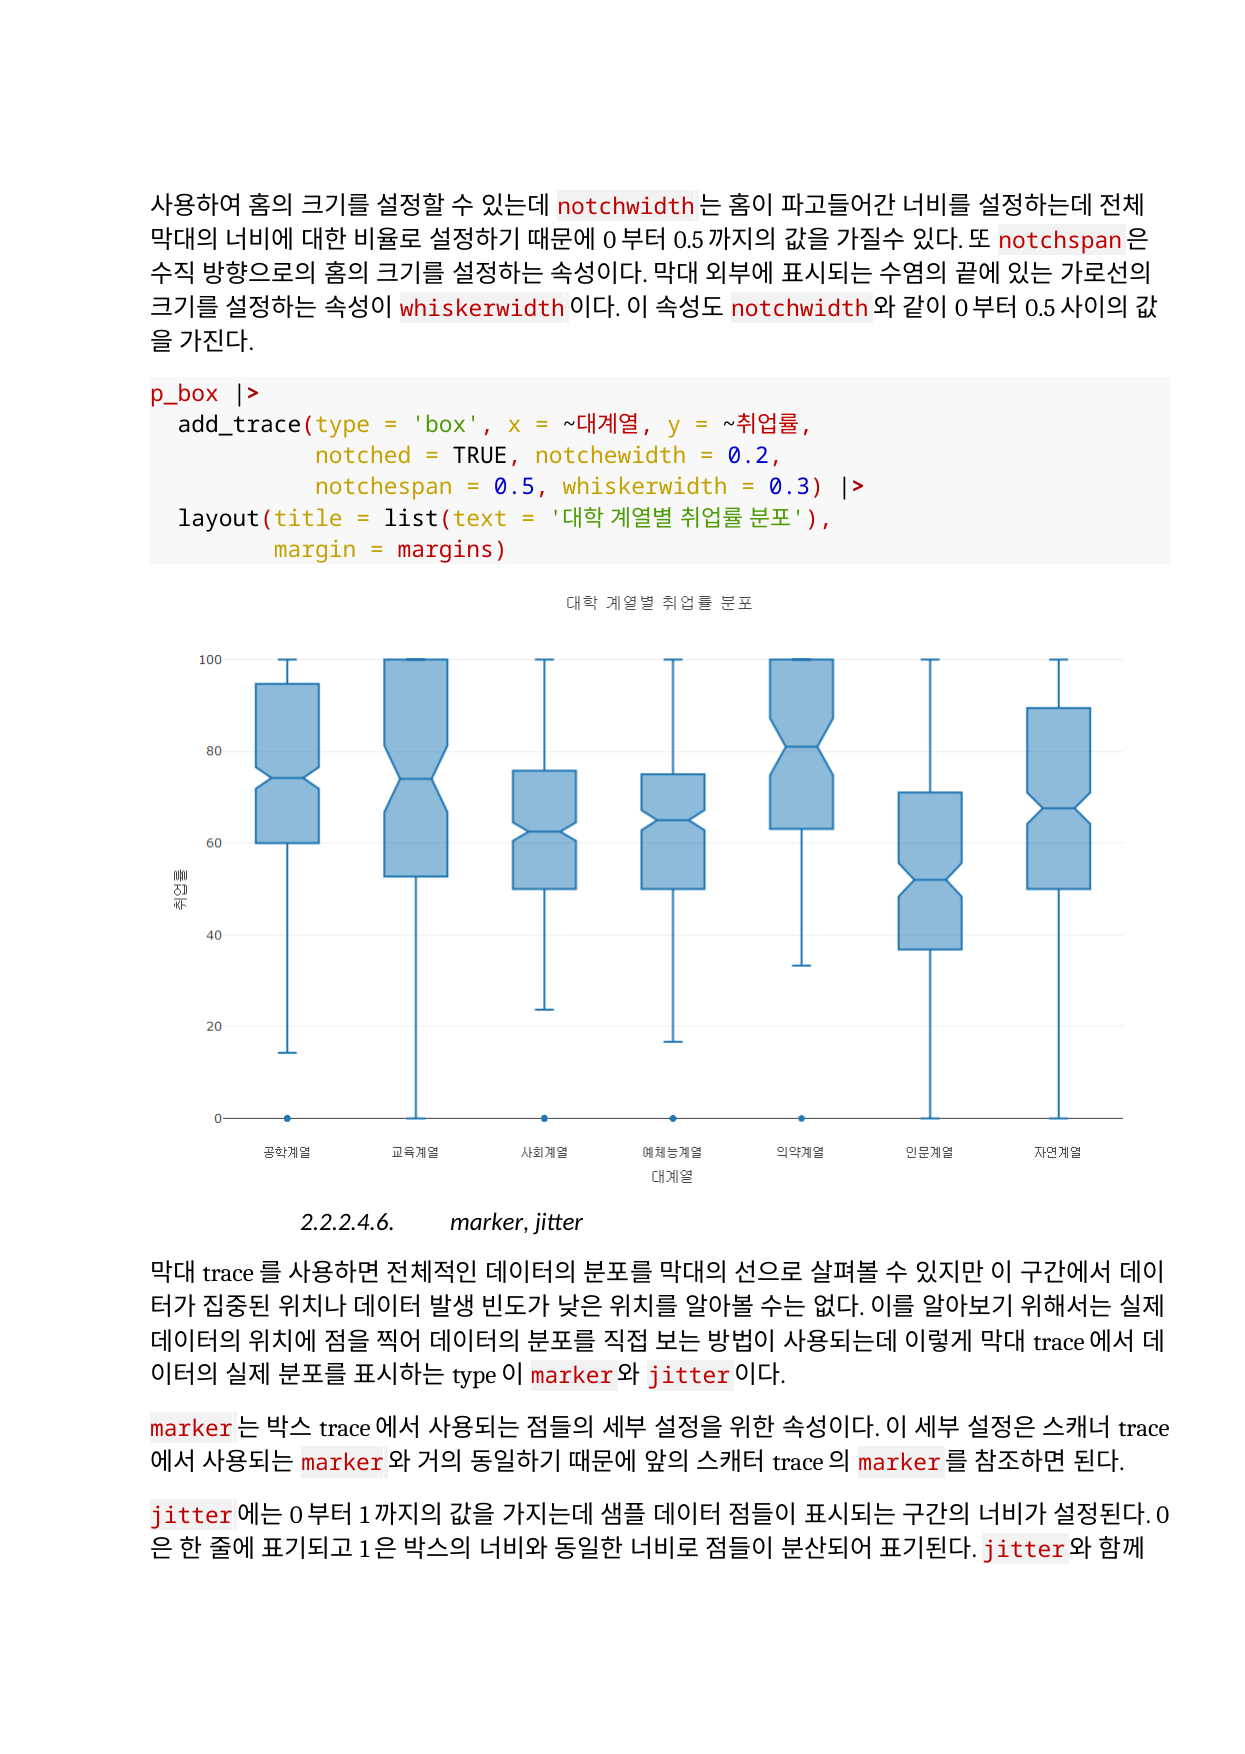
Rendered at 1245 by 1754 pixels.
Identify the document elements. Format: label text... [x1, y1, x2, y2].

subtitle marker, jitter [300, 1206, 1170, 1236]
text 막대 trace를 사용하면 전체적인 데이터의 분포를 막대의 선으로 살펴볼 수 있지만 이 구간에서 데이터가 집중된 위치나 데이터 발생 빈도가 낮은 위치를 알아볼 수는 없다. 이를 알아보기 위해서는 실제 데이터의 위치에 점을 찍어 데이터의 분포를 직접 보는 방법이 사용되는데 이렇게 막대 trace에서 데이터의 실제 분포를 표시하는 type이 marker와 jitter이다. [150, 1255, 1170, 1391]
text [150, 1497, 1170, 1565]
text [150, 187, 1170, 358]
picture [172, 585, 1148, 1185]
text marker는 박스 trace에서 사용되는 점들의 세부 설정을 위한 속성이다. 이 세부 설정은 스캐너 trace에서 사용되는 marker와 거의 동일하기 때문에 앞의 스캐터 trace의 marker를 참조하면 된다. [150, 1410, 1170, 1478]
text p_box |> add_trace(type = 'box', x = ~대계열, y = ~취업률, notched = TRUE, notchewidth = 0.2, notchespan = 0.5, whiskerwidth = 0.3) |> layout(title = list(text = '대학 계열별 취업률 분포'), margin = margins) [260, 377, 1170, 564]
